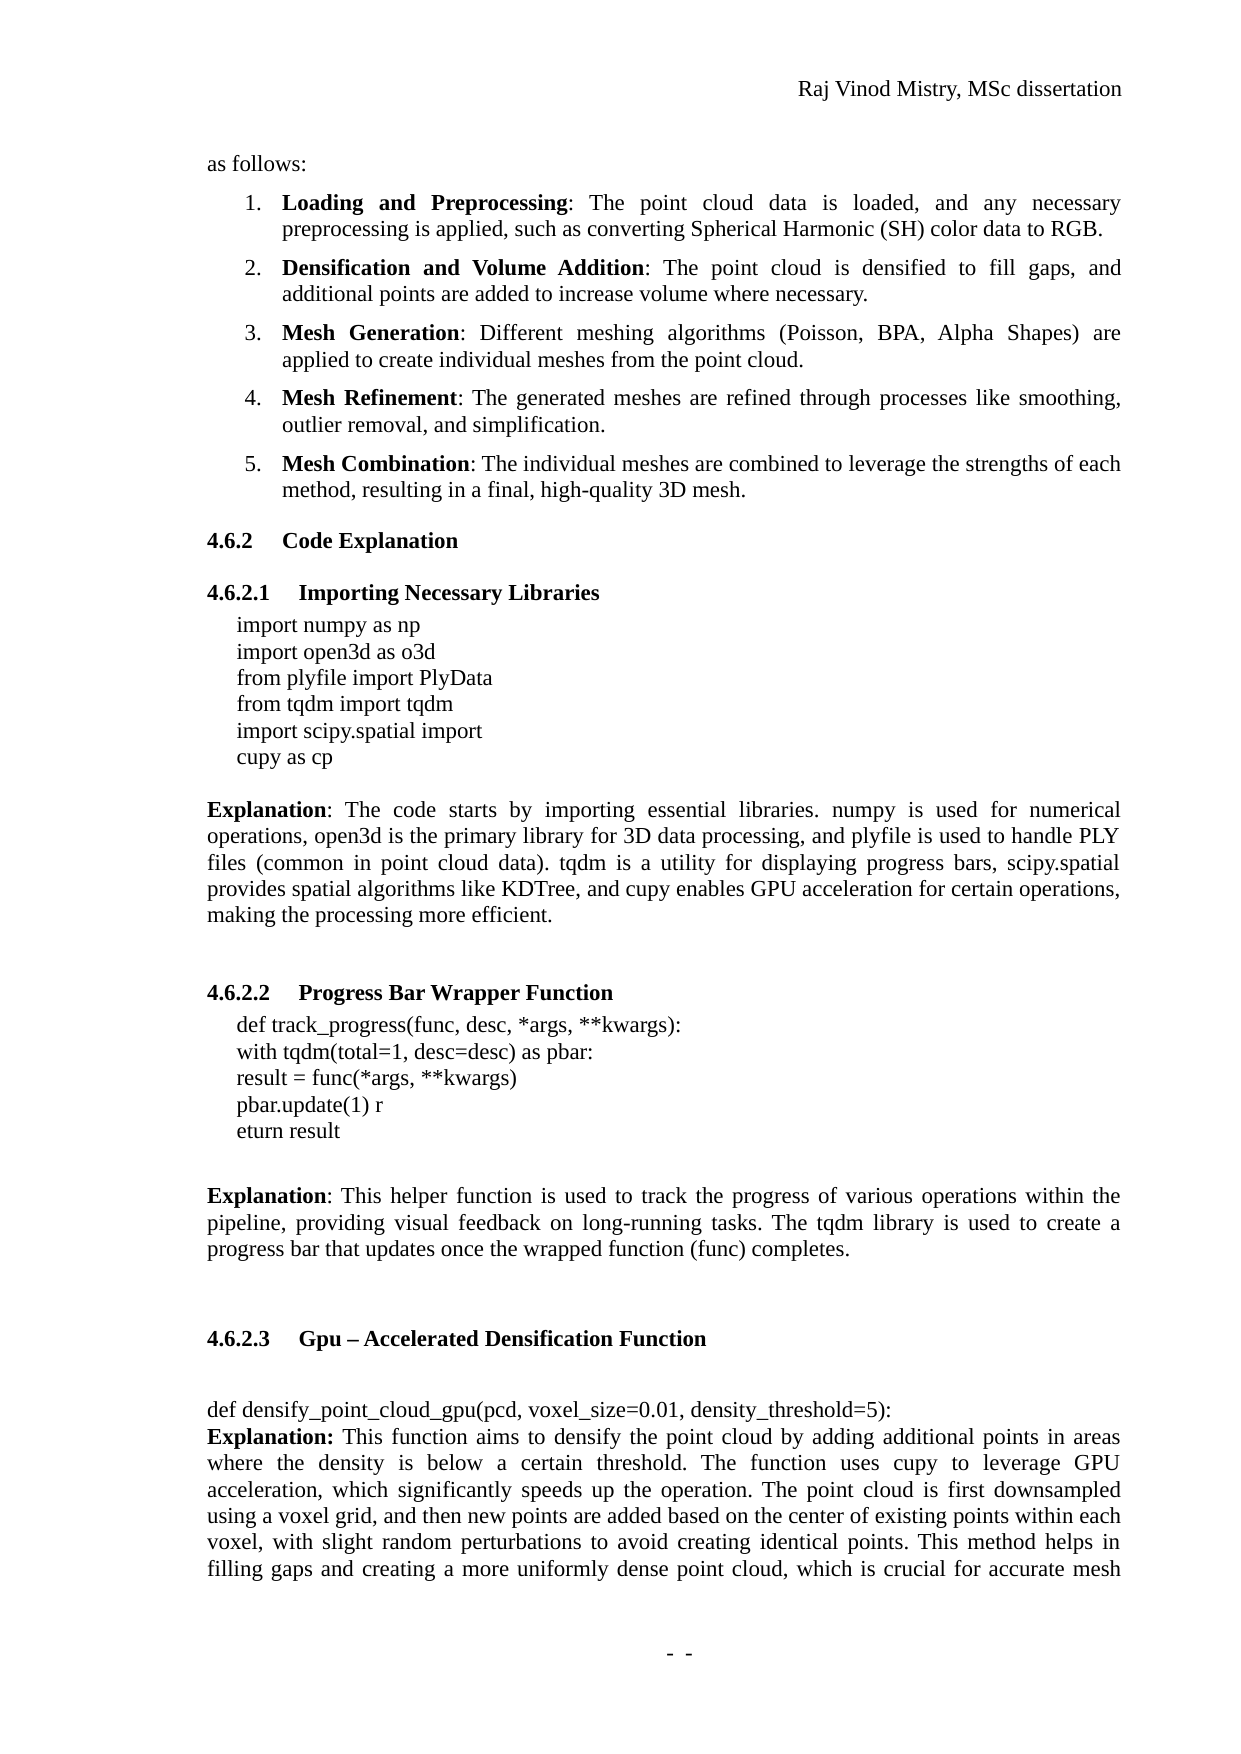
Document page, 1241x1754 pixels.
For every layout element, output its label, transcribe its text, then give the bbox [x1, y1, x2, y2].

text from plyfile import PlyData [207, 664, 1122, 690]
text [207, 150, 1122, 176]
text Explanation: The code starts by importing essential libraries. numpy is used for numerical operations, open3d is the primary library for 3D data processing, and plyfile is used to handle PLY files (common in point cloud data). tqdm is a utility for displaying progress bars, scipy.spatial provides spatial algorithms like KDTree, and cupy enables GPU acceleration for certain operations, making the processing more efficient. [207, 769, 1122, 928]
text cupy as cp [207, 743, 1122, 769]
text def track_progress(func, desc, *args, **kwargs): [207, 1012, 1122, 1038]
subtitle Importing Necessary Libraries [207, 579, 1122, 605]
text import open3d as o3d [207, 638, 1122, 664]
text Explanation: This helper function is used to track the progress of various operations within the pipeline, providing visual feedback on long-running tasks. The tqdm library is used to create a progress bar that updates once the wrapped function (func) completes. [207, 1182, 1122, 1261]
text import scipy.spatial import [207, 717, 1122, 743]
text from tqdm import tqdm [207, 690, 1122, 717]
subtitle Code Explanation [207, 527, 1122, 554]
list Mesh Combination: The individual meshes are combined to leverage the strengths of each method, resulting in a final, high-quality 3D mesh. [244, 450, 1122, 502]
list Mesh Generation: Different meshing algorithms (Poisson, BPA, Alpha Shapes) are applied to create individual meshes from the point cloud. [244, 319, 1122, 372]
list Mesh Refinement: The generated meshes are refined through processes like smoothing, outlier removal, and simplification. [244, 384, 1122, 437]
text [207, 1423, 1122, 1581]
list Densification and Volume Addition: The point cloud is densified to fill gaps, and additional points are added to increase volume where necessary. [244, 254, 1122, 307]
text with tqdm(total=1, desc=desc) as pbar: [207, 1038, 1122, 1064]
subtitle Gpu – Accelerated Densification Function [207, 1325, 1122, 1351]
text def densify_point_cloud_gpu(pcd, voxel_size=0.01, density_threshold=5): [207, 1397, 1122, 1423]
text pbar.update(1) r [207, 1091, 1122, 1117]
text result = func(*args, **kwargs) [207, 1064, 1122, 1091]
list Loading and Preprocessing: The point cloud data is loaded, and any necessary preprocessing is applied, such as converting Spherical Harmonic (SH) color data to RGB. [244, 189, 1122, 242]
text import numpy as np [207, 611, 1122, 638]
subtitle Progress Bar Wrapper Function [207, 979, 1122, 1005]
text eturn result [207, 1117, 1122, 1143]
